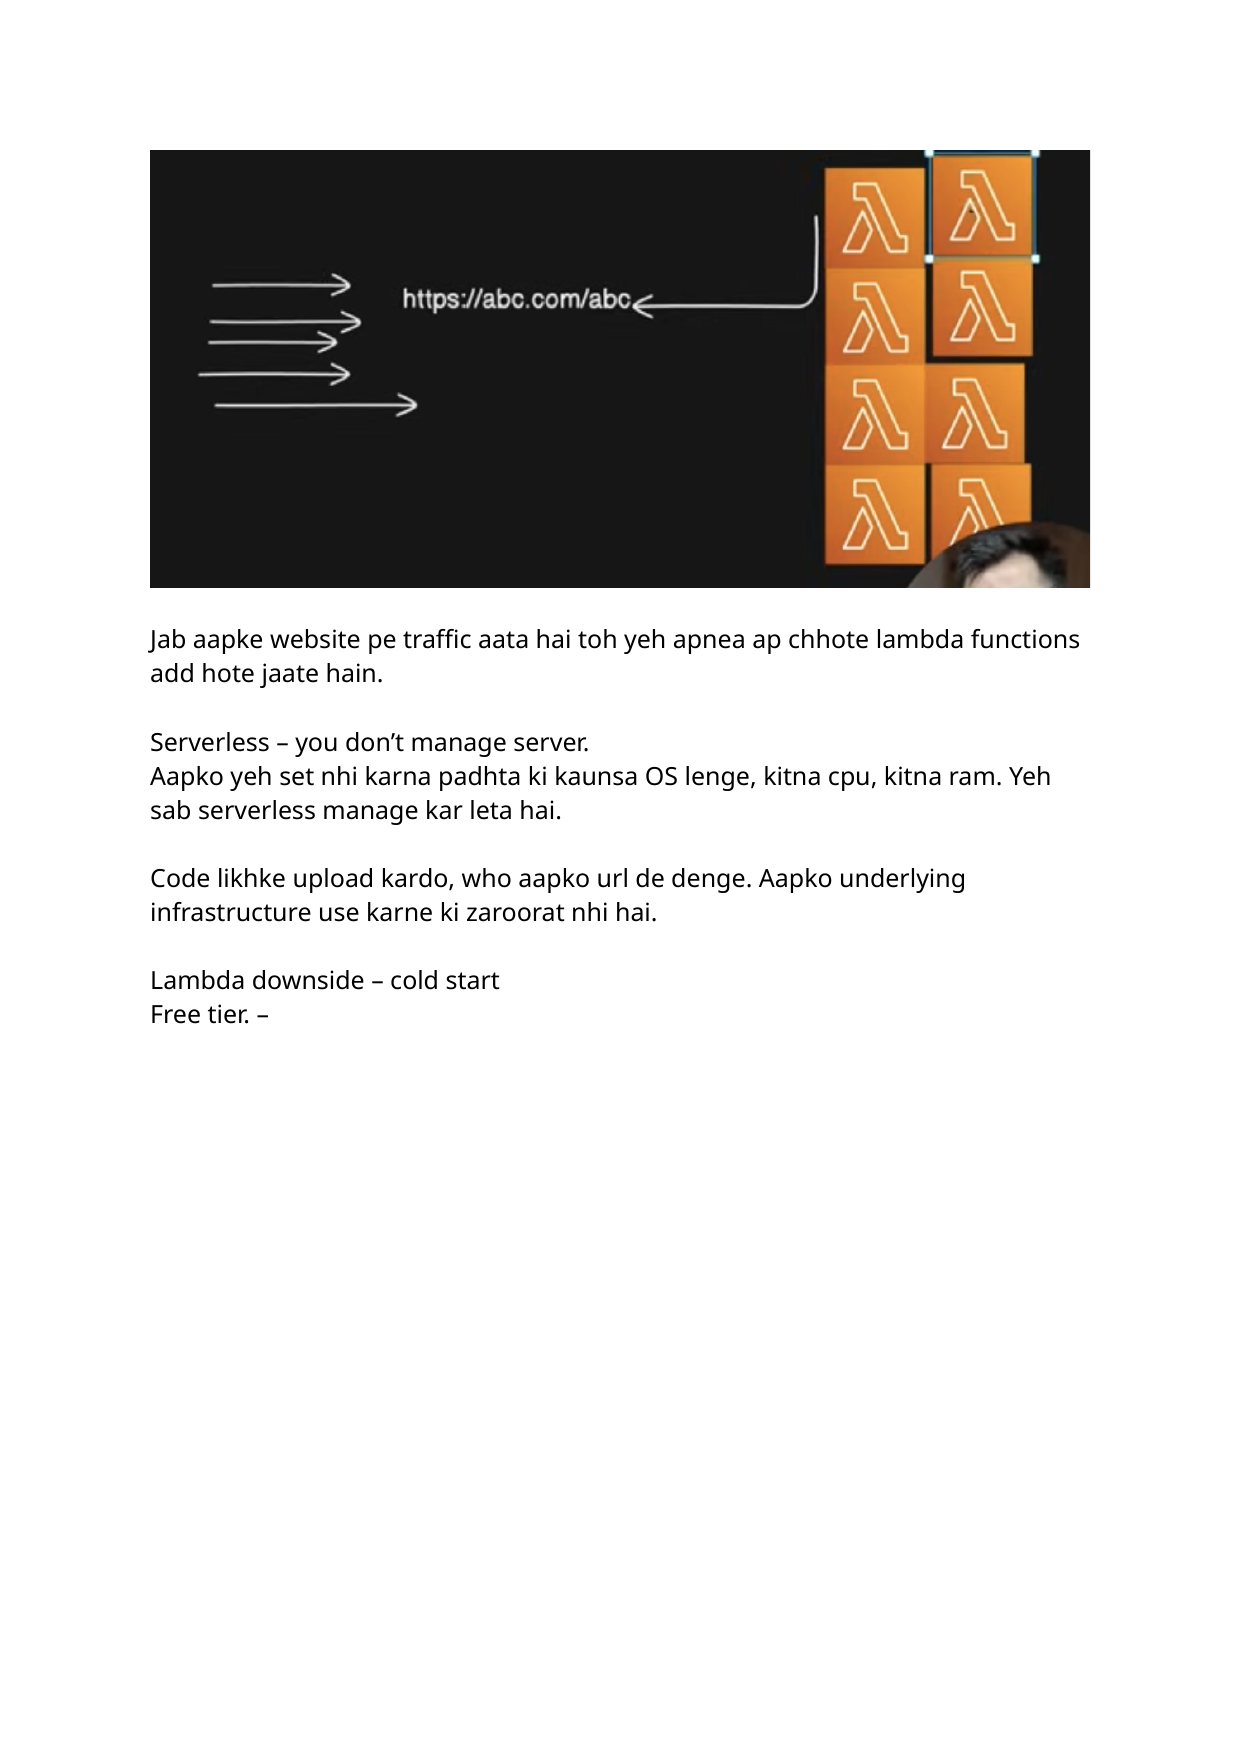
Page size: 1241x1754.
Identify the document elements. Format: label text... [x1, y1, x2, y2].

text Free tier. – [150, 997, 1090, 1031]
picture [150, 150, 1091, 588]
text Serverless – you don’t manage server. Aapko yeh set nhi karna padhta ki kaunsa OS lenge, kitna cpu, kitna ram. Yeh sab serverless manage kar leta hai. [150, 724, 1090, 826]
text Code likhke upload kardo, who aapko url de denge. Aapko underlying infrastructure use karne ki zaroorat nhi hai. [150, 860, 1090, 928]
text Jab aapke website pe traffic aata hai toh yeh apnea ap chhote lambda functions add hote jaate hain. [150, 622, 1090, 690]
text Lambda downside – cold start [150, 963, 1090, 997]
